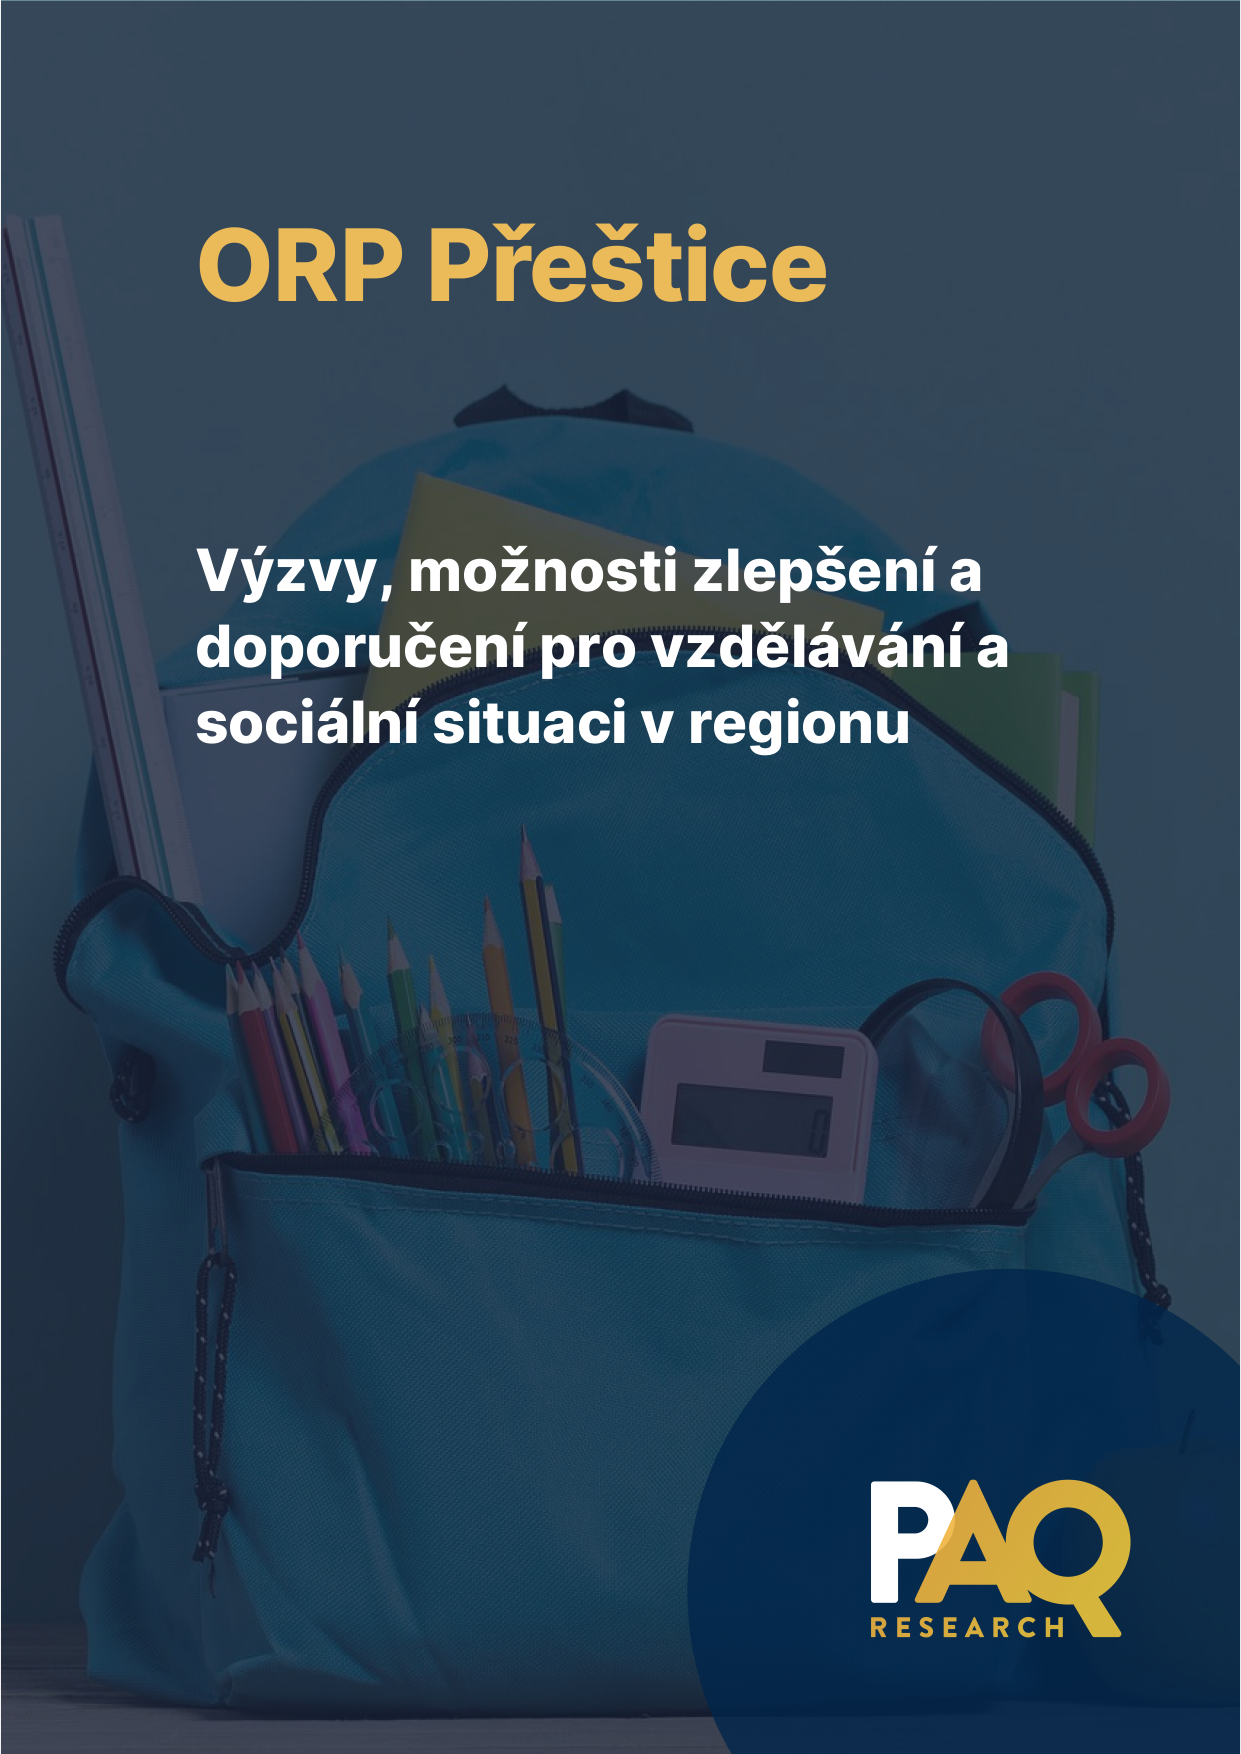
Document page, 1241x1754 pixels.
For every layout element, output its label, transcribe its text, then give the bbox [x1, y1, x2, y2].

picture [0, 0, 1241, 1754]
text ORP Přeštice [195, 205, 1045, 326]
text Výzvy, možnosti zlepšení a doporučení pro vzdělávání a sociální situaci v regionu [195, 534, 1045, 758]
